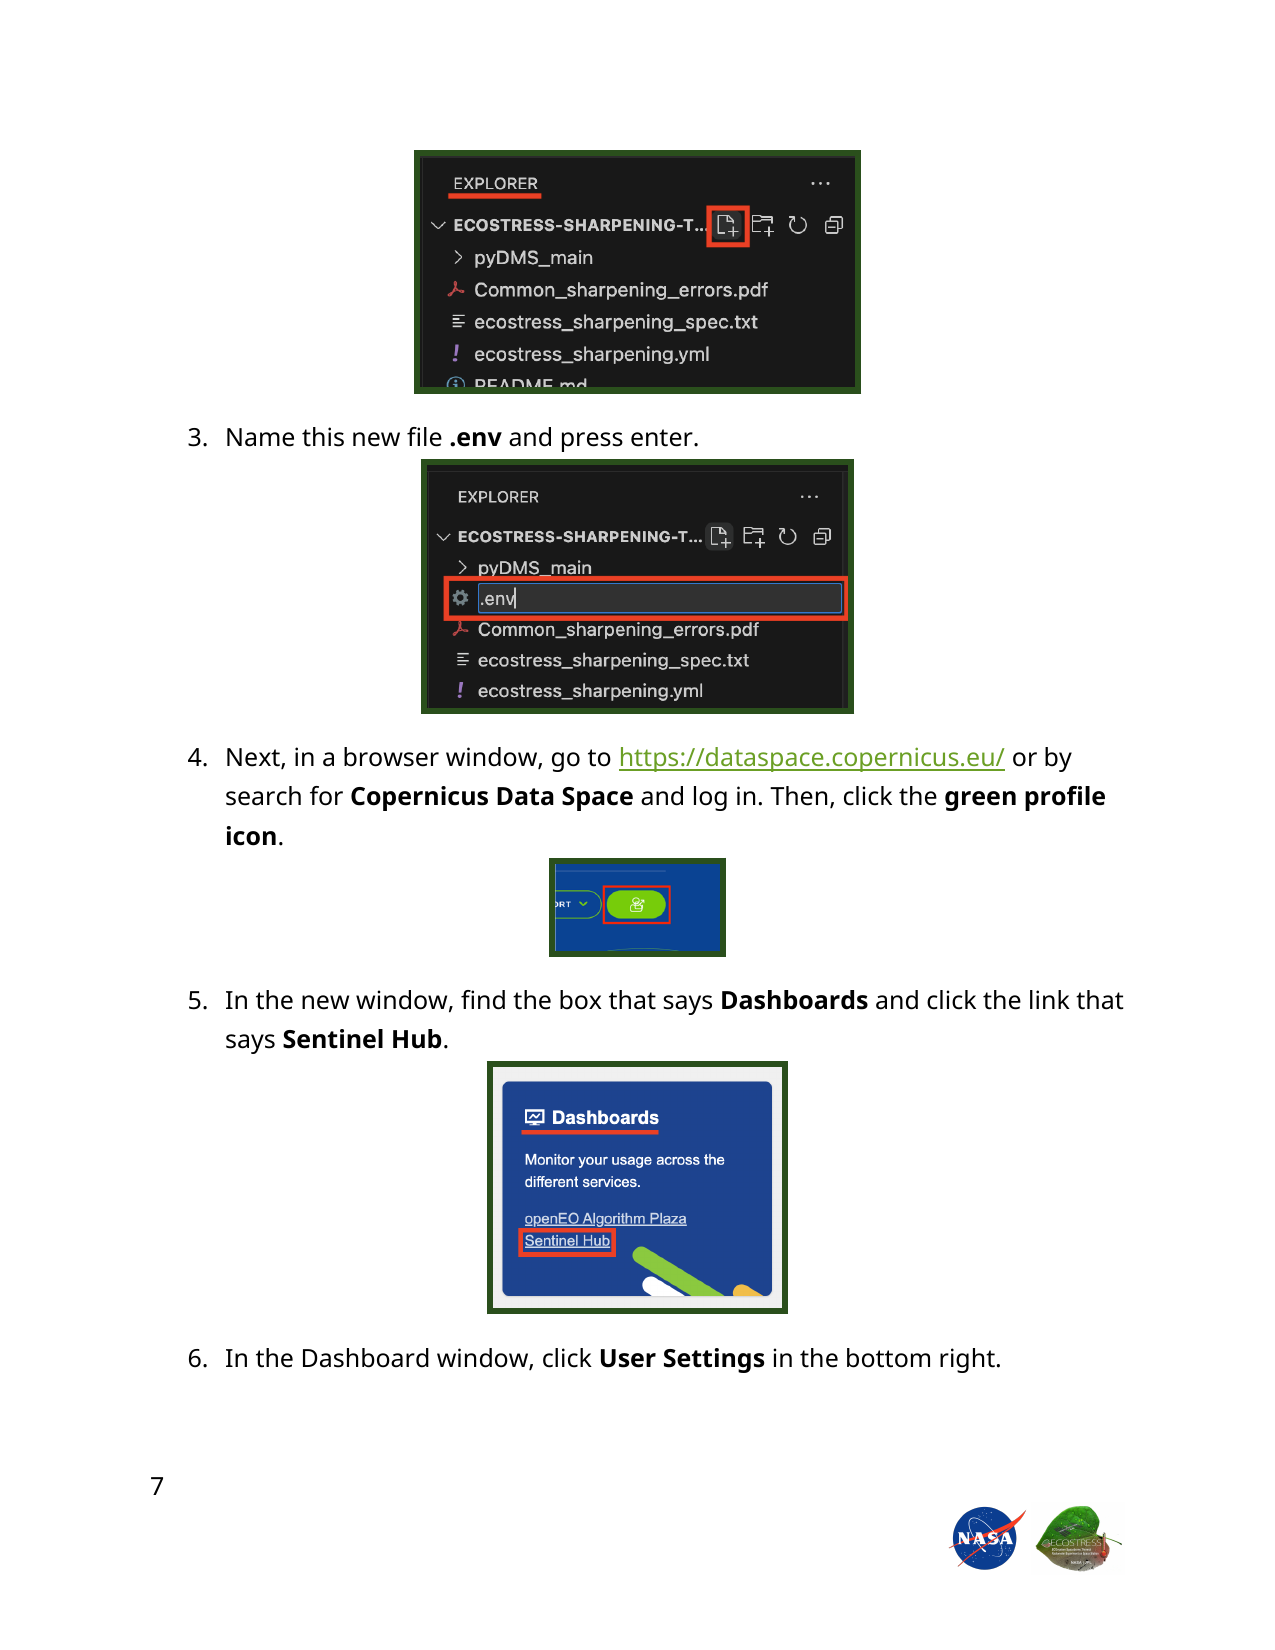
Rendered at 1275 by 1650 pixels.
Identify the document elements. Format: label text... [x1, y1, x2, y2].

picture [555, 864, 720, 951]
picture [420, 156, 855, 387]
picture [946, 1502, 1125, 1575]
picture [493, 1067, 782, 1308]
list In the Dashboard window, click User Settings in the bottom right. [187, 1340, 1125, 1374]
list In the new window, find the box that says Dashboards and click the link that says Sentinel Hub. [187, 983, 1125, 1056]
list Name this new file .env and press enter. [187, 420, 1125, 454]
list Next, in a browser window, go to https://dataspace.copernicus.eu/ or by search for Copernicus Data Space and log in. Then, click the green profile icon. [187, 740, 1125, 852]
picture [427, 465, 848, 708]
